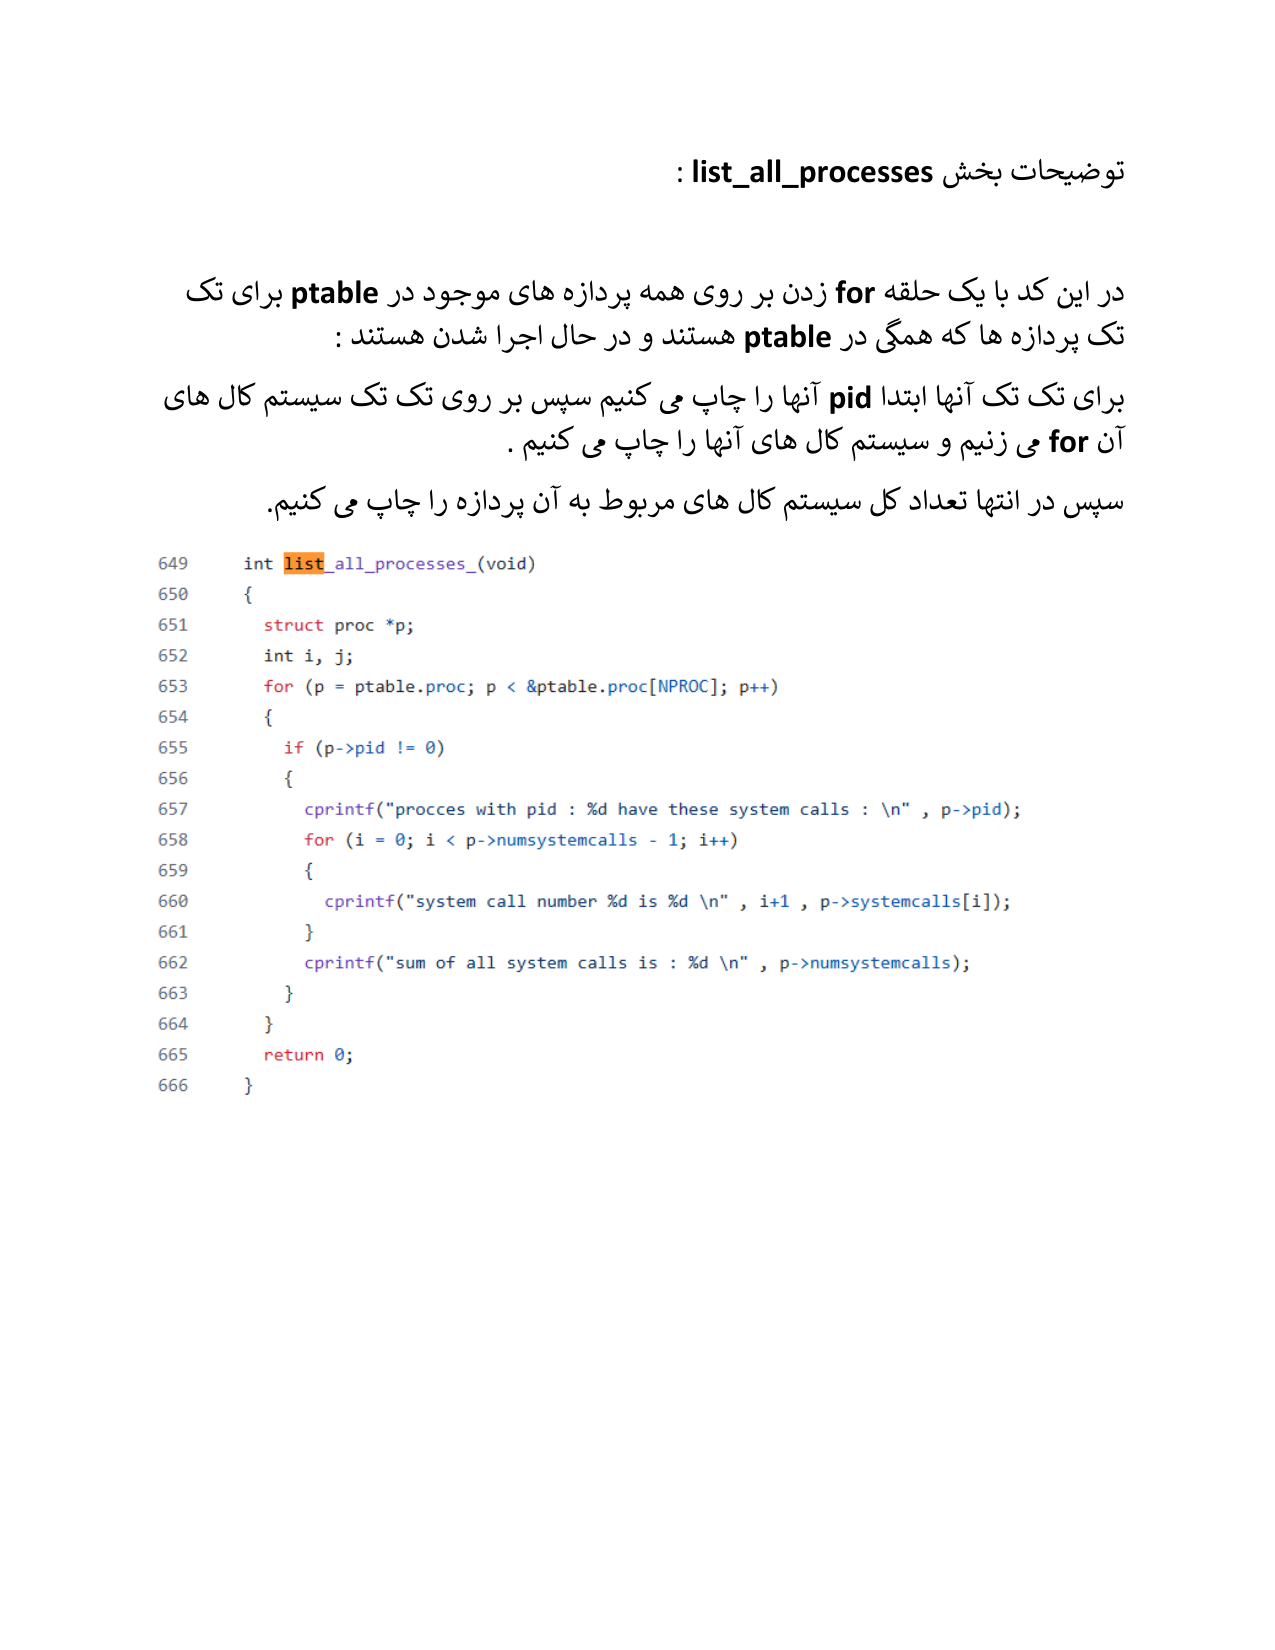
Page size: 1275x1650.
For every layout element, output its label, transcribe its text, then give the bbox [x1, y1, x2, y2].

picture [150, 541, 1125, 1106]
text سپس در انتها تعداد کل سیستم کال های مربوط به آن پردازه را چاپ می کنیم. [150, 480, 1125, 521]
text در این کد با یک حلقه for زدن بر روی همه پردازه های موجود در ptable برای تک تک پردازه ها که همگی در ptable هستند و در حال اجرا شدن هستند : [150, 271, 1125, 356]
text برای تک تک آنها ابتدا pid آنها را چاپ می کنیم سپس بر روی تک تک سیستم کال های آن for می زنیم و سیستم کال های آنها را چاپ می کنیم . [150, 376, 1125, 461]
text توضیحات بخش list_all_processes : [150, 150, 1125, 191]
